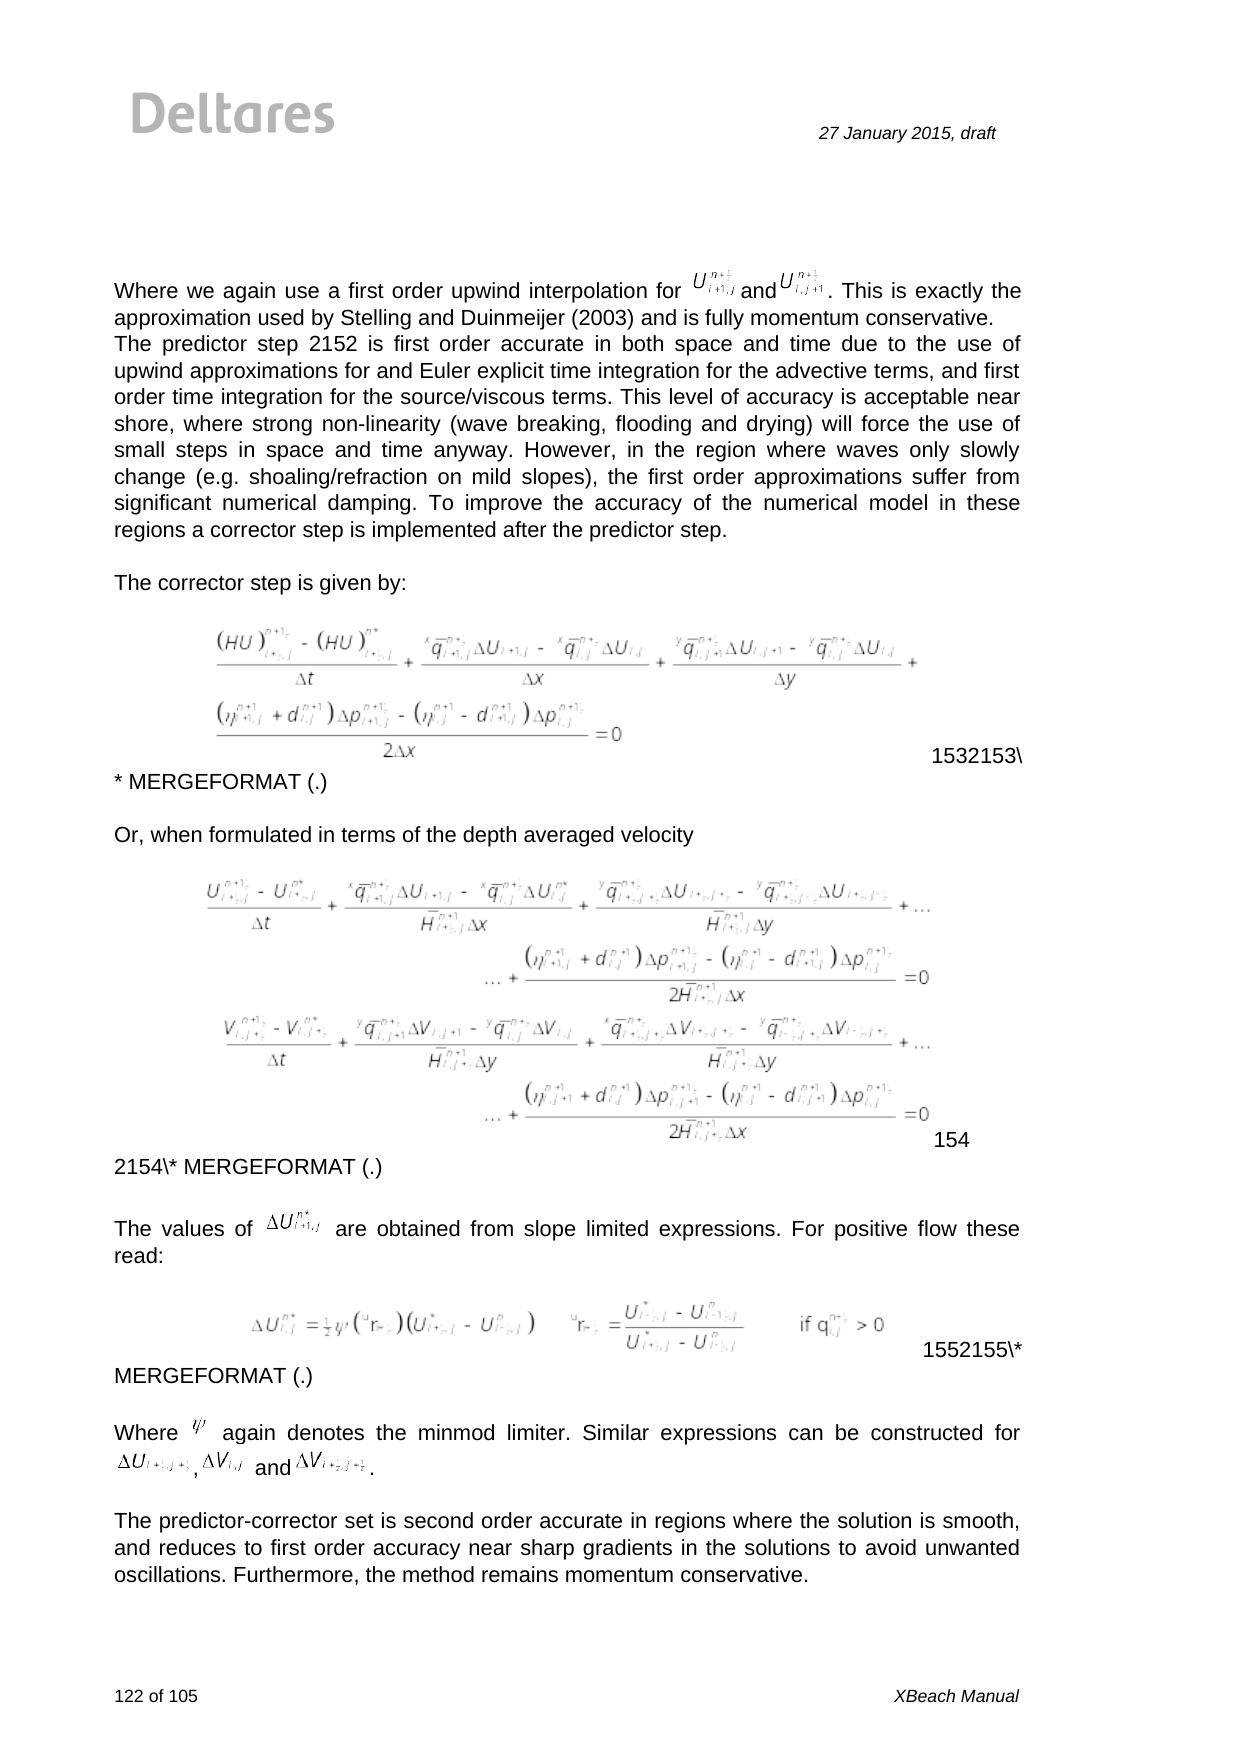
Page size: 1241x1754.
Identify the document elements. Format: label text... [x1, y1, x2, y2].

text Where again denotes the minmod limiter. Similar expressions can be constructed for, and. [114, 1415, 1022, 1481]
text The predictor step is first order accurate in both space and time due to the use of upwind approximations for and Euler explicit time integration for the advective terms, and first order time integration for the source/viscous terms. This level of accuracy is acceptable near shore, where strong non-linearity (wave breaking, flooding and drying) will force the use of small steps in space and time anyway. However, in the region where waves only slowly change (e.g. shoaling/refraction on mild slopes), the first order approximations suffer from significant numerical damping. To improve the accuracy of the numerical model in these regions a corrector step is implemented after the predictor step. [114, 329, 1022, 542]
text The corrector step is given by: [114, 569, 1022, 595]
text Or, when formulated in terms of the depth averaged velocity [114, 821, 1022, 847]
text Where we again use a first order upwind interpolation for and. This is exactly the approximation used by Stelling and Duinmeijer (2003) and is fully momentum conservative. [114, 266, 1022, 329]
text The values of are obtained from slope limited expressions. For positive flow these read: [114, 1206, 1022, 1268]
picture [132, 75, 334, 133]
text The predictor-corrector set is second order accurate in regions where the solution is smooth, and reduces to first order accuracy near sharp gradients in the solutions to avoid unwanted oscillations. Furthermore, the method remains momentum conservative. [114, 1507, 1022, 1587]
